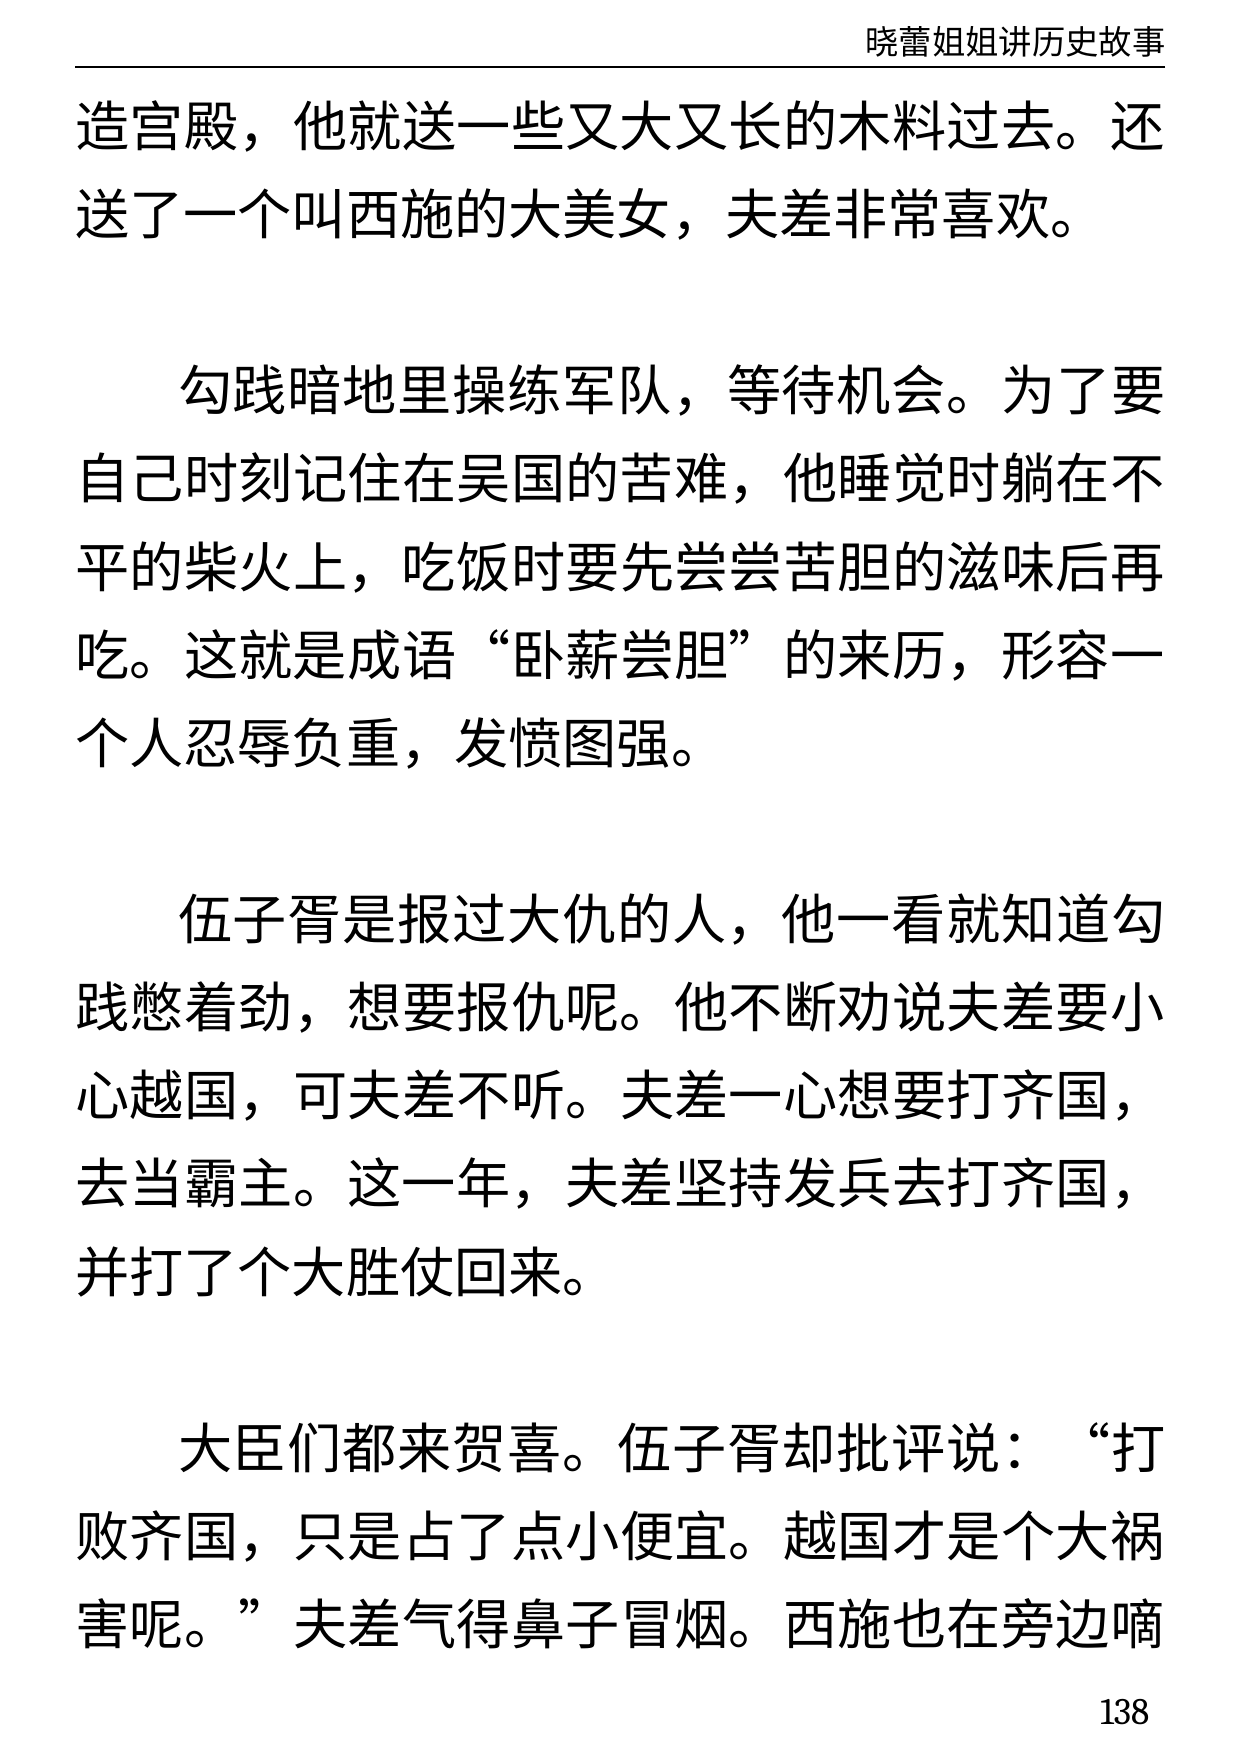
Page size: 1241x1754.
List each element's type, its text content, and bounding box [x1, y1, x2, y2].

text 伍子胥是报过大仇的人，他一看就知道勾践憋着劲，想要报仇呢。他不断劝说夫差要小心越国，可夫差不听。夫差一心想要打齐国，去当霸主。这一年，夫差坚持发兵去打齐国，并打了个大胜仗回来。 [75, 872, 1165, 1312]
text 勾践暗地里操练军队，等待机会。为了要自己时刻记住在吴国的苦难，他睡觉时躺在不平的柴火上，吃饭时要先尝尝苦胆的滋味后再吃。这就是成语“卧薪尝胆”的来历，形容一个人忍辱负重，发愤图强。 [75, 343, 1165, 784]
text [75, 79, 1165, 255]
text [75, 1401, 1165, 1665]
